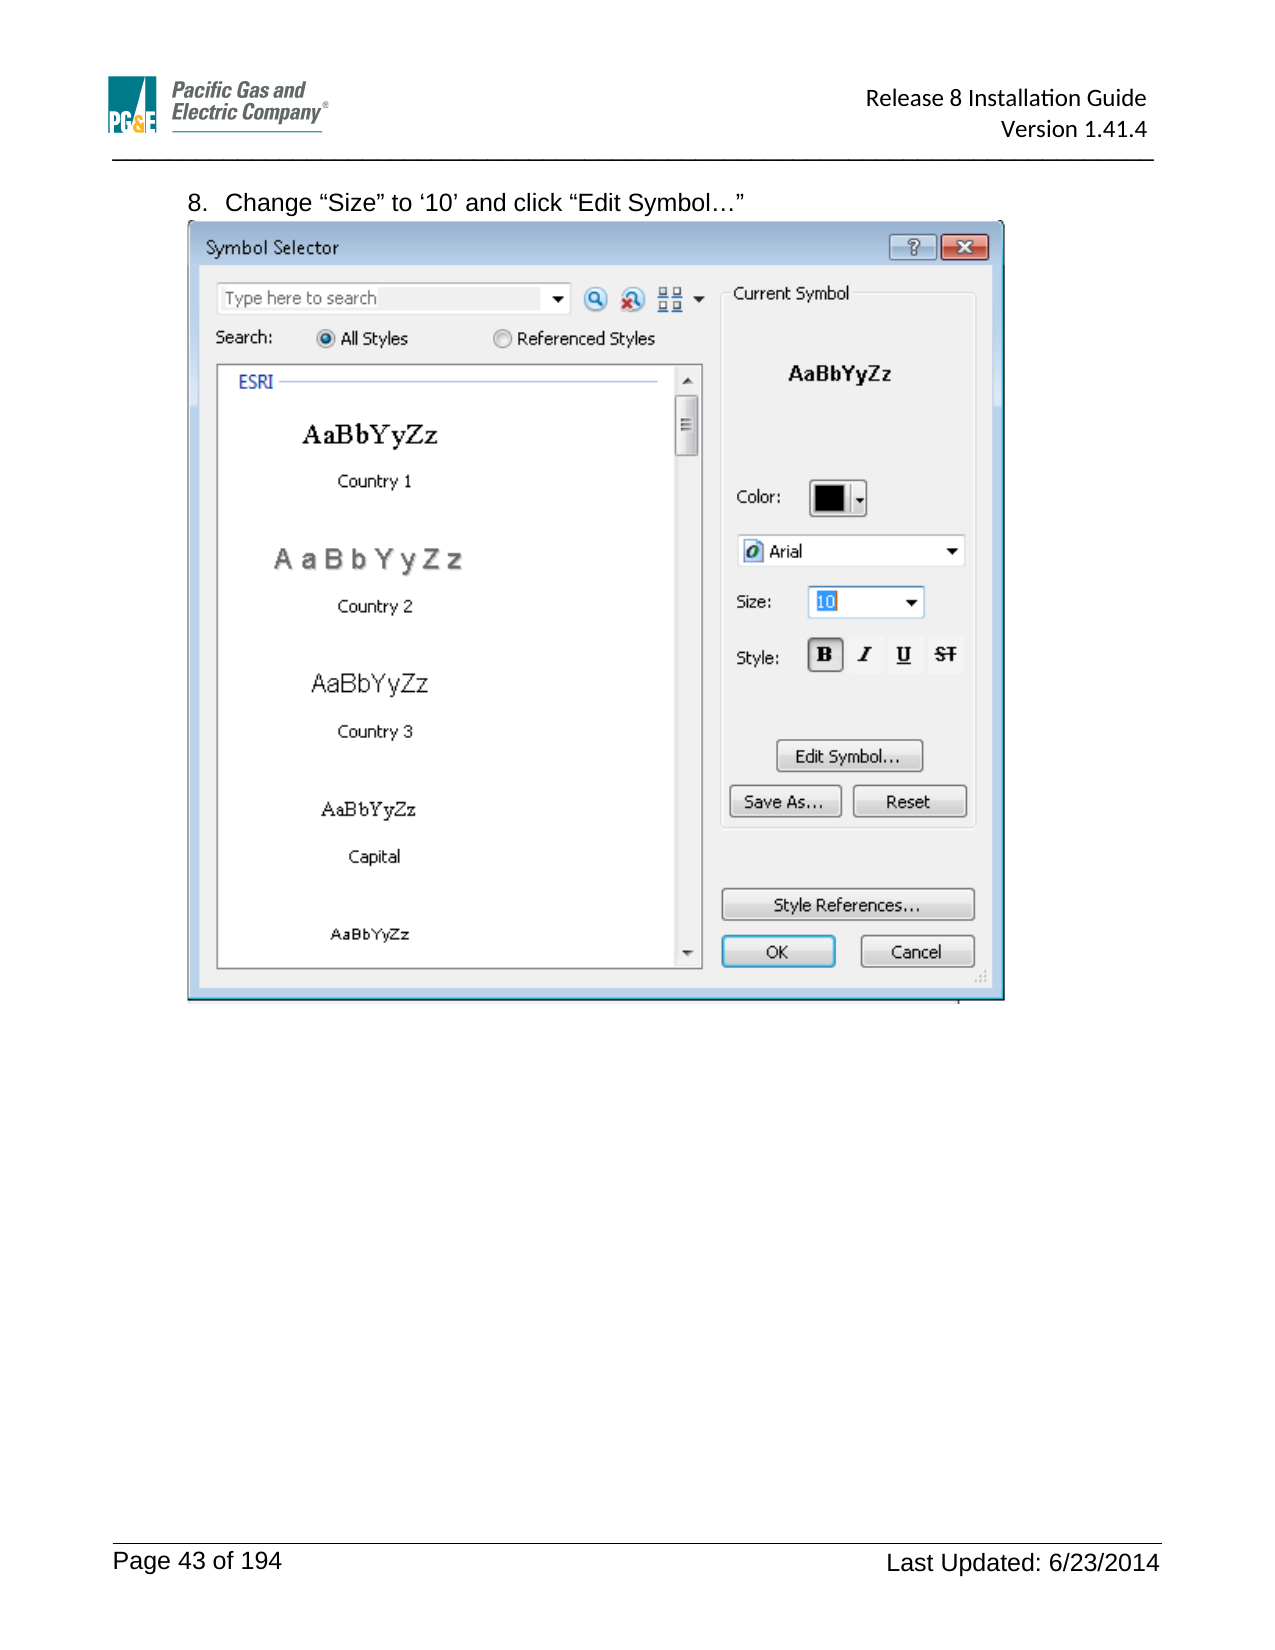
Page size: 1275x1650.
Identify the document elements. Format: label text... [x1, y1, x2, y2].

picture [187, 220, 1005, 1004]
list Change “Size” to ‘10’ and click “Edit Symbol…” [187, 187, 1162, 216]
